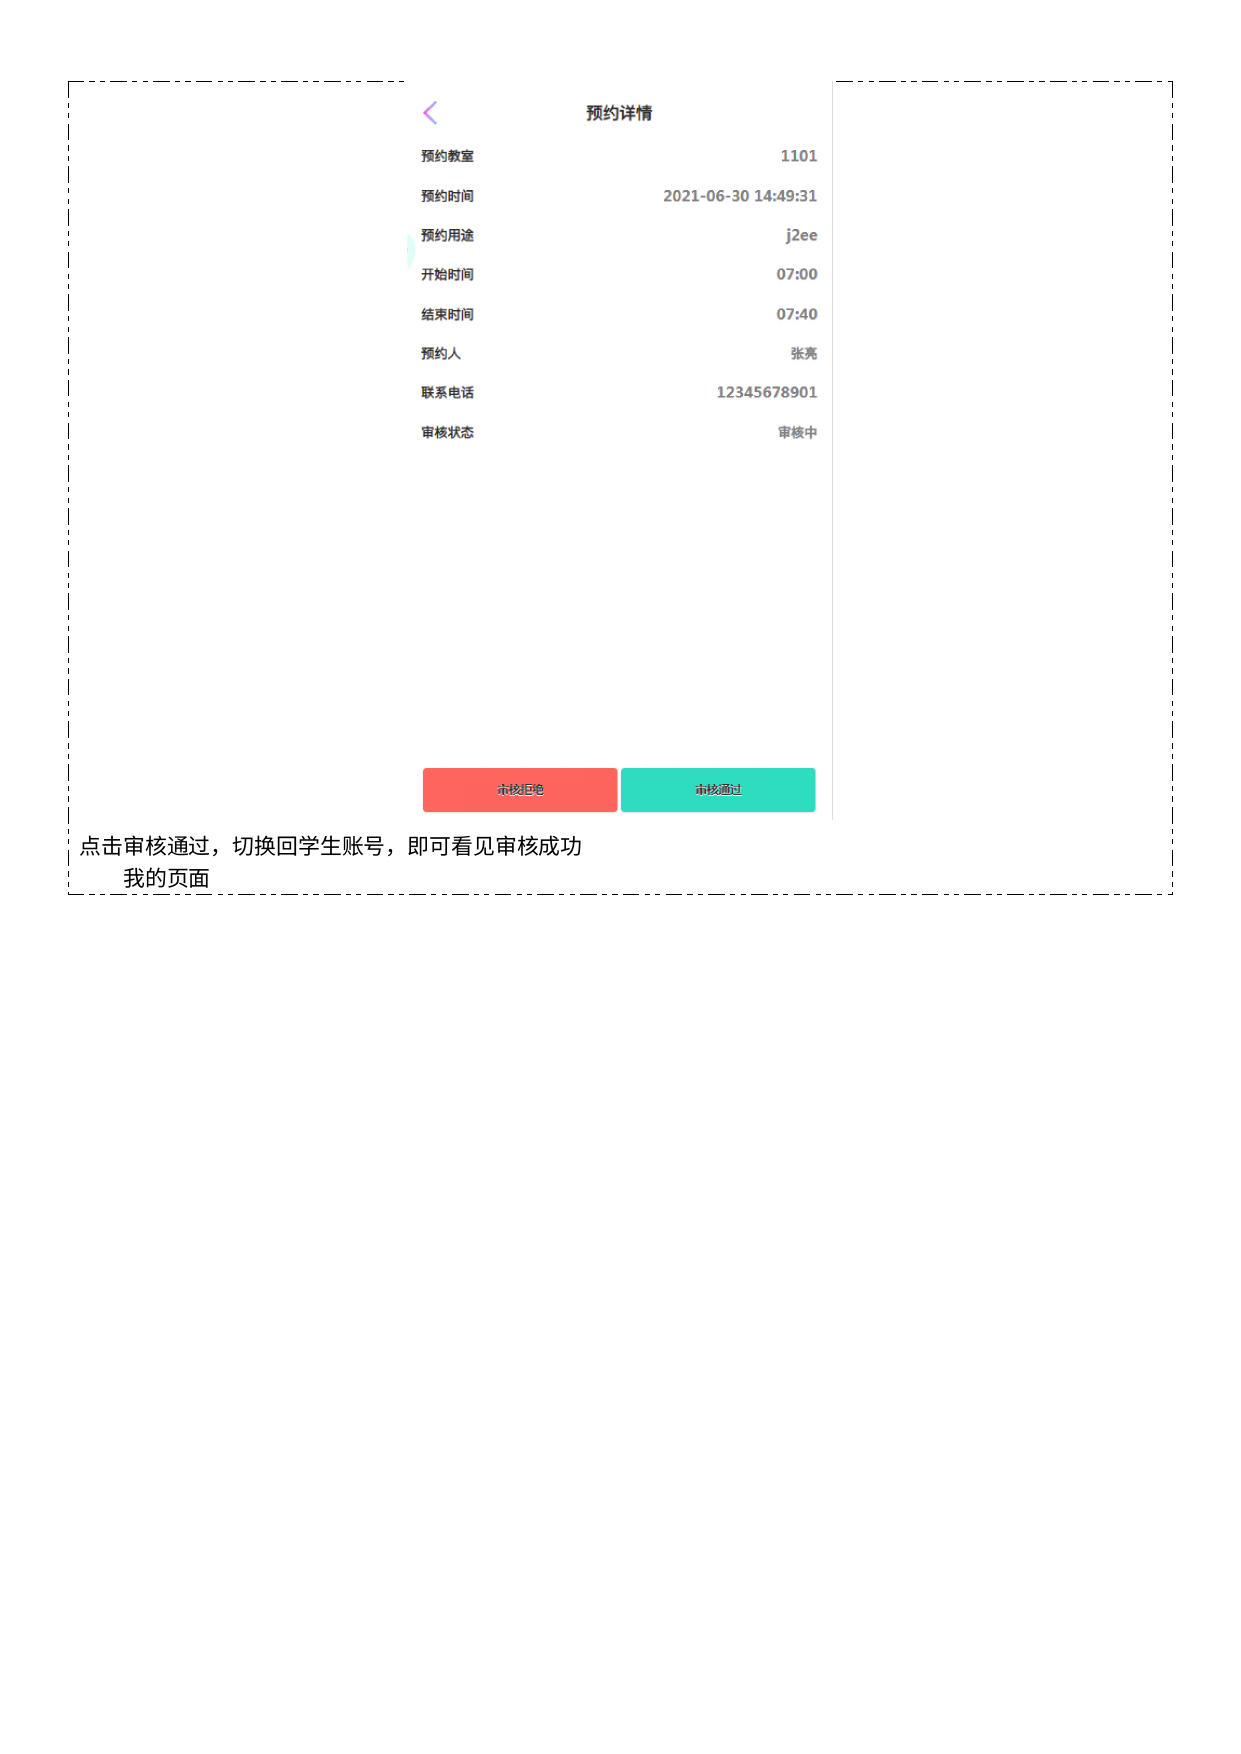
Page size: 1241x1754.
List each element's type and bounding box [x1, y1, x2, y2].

picture [407, 81, 833, 820]
table_header [68, 81, 1172, 894]
